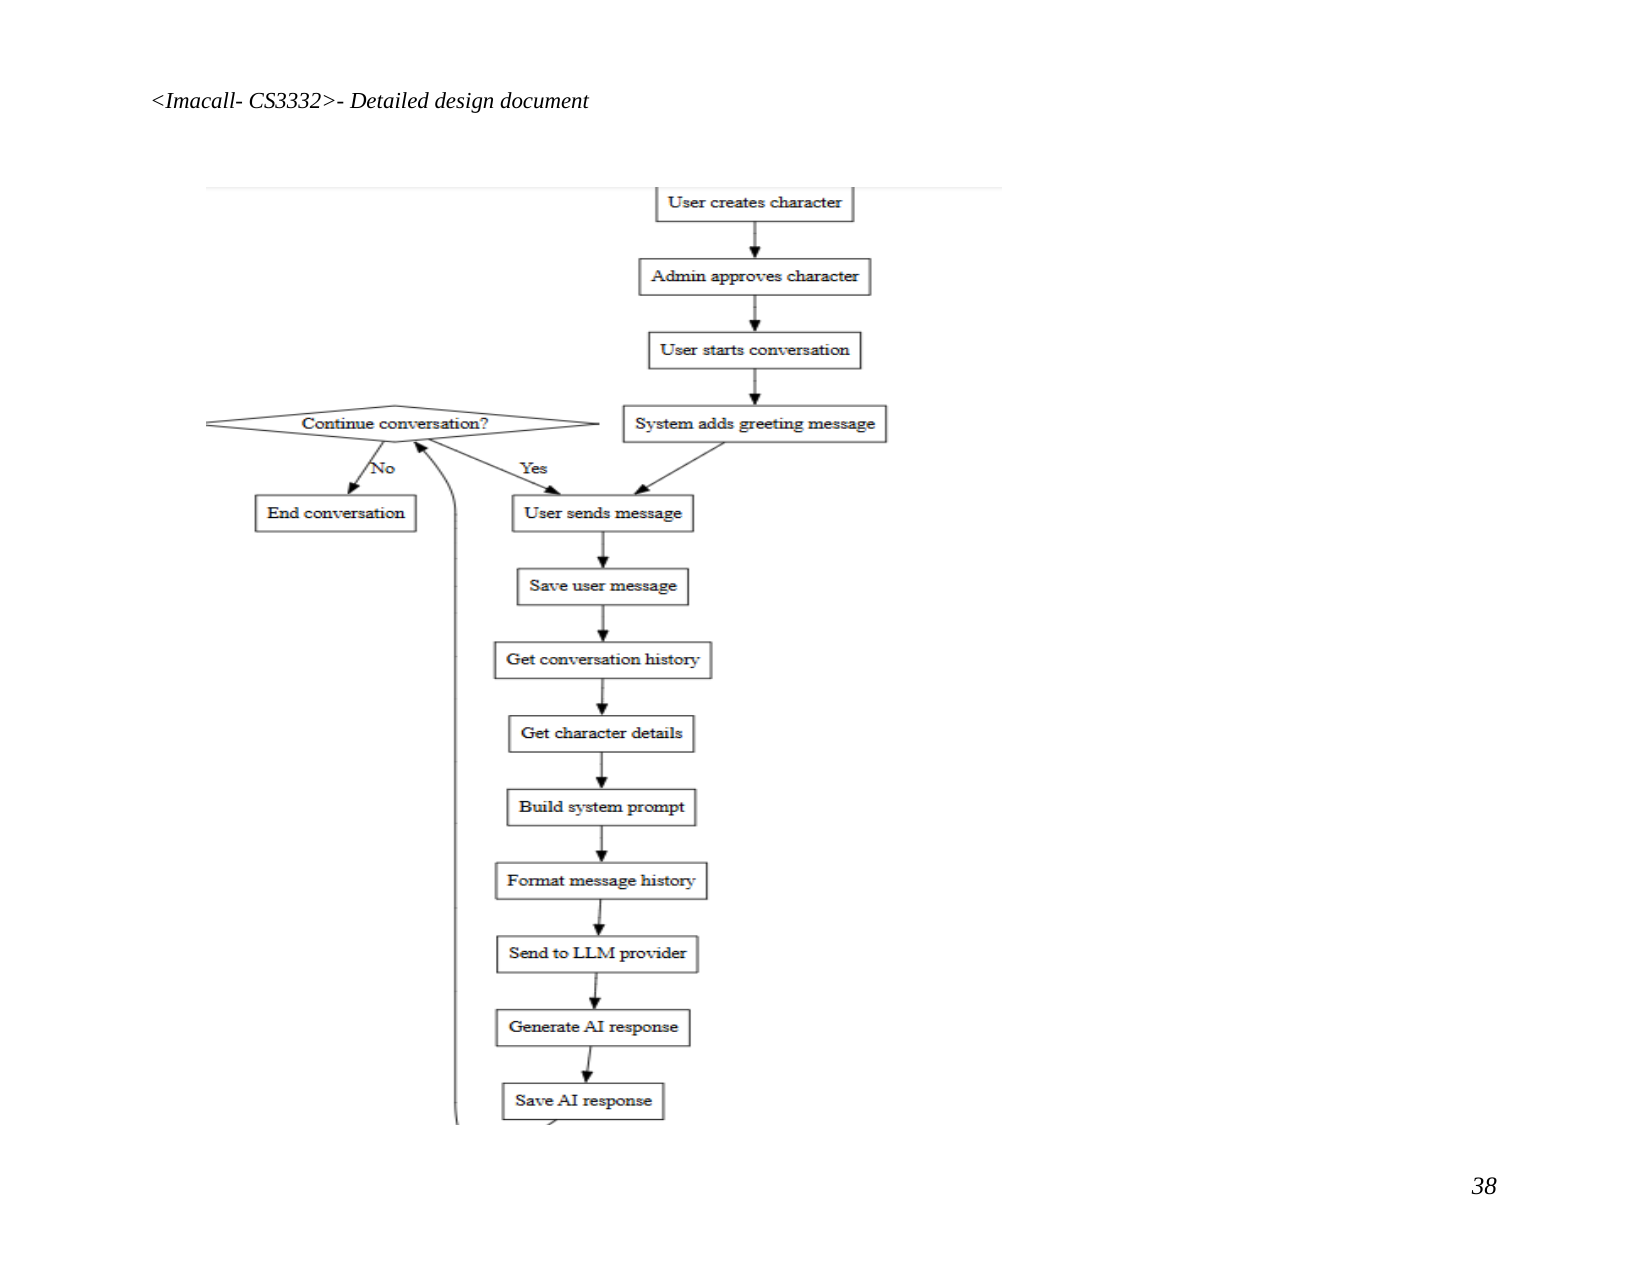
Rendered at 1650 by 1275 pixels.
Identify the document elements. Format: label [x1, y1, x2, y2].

picture [206, 187, 1002, 1125]
